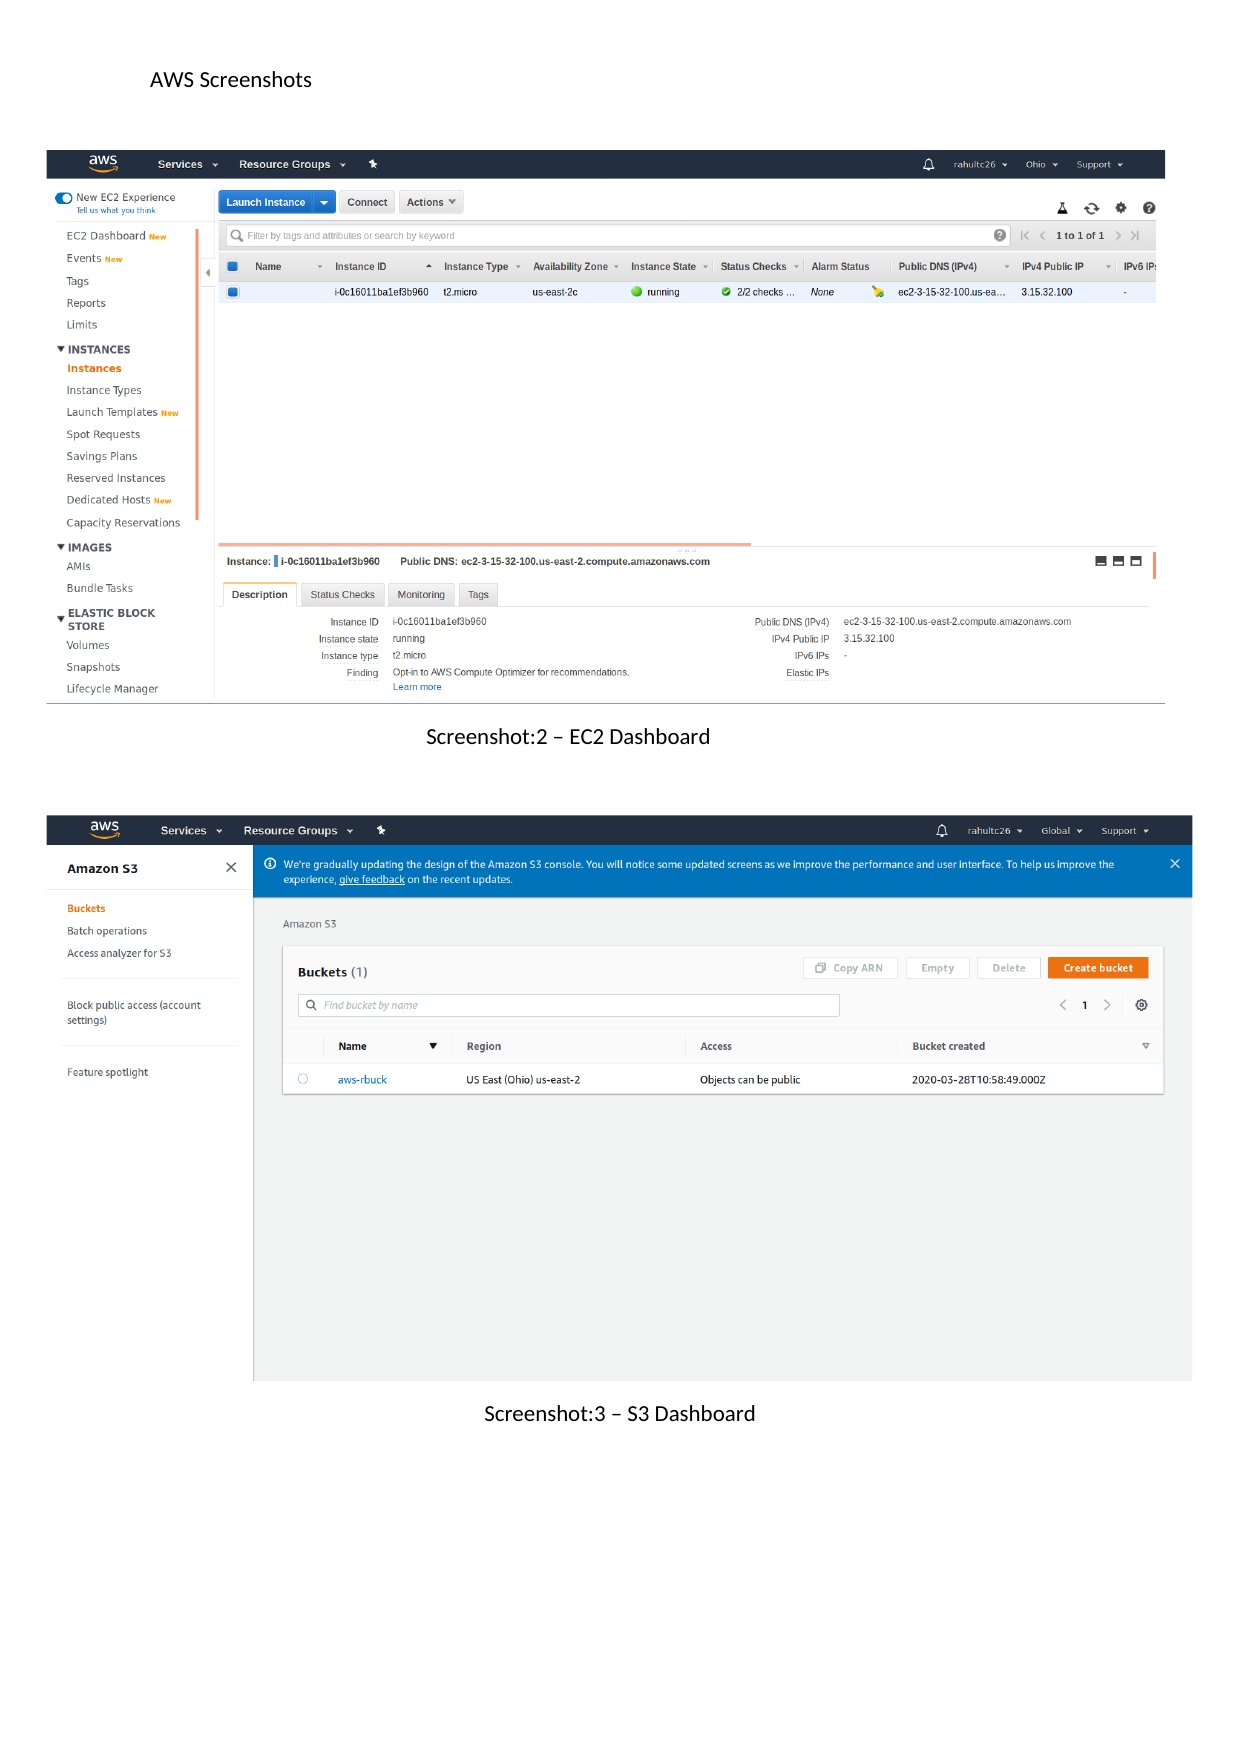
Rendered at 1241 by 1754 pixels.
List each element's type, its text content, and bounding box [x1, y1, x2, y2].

picture [46, 815, 1193, 1381]
text Screenshot:2 – EC2 Dashboard [47, 722, 1090, 750]
text Screenshot:3 – S3 Dashboard [150, 1399, 1090, 1427]
picture [46, 150, 1166, 704]
